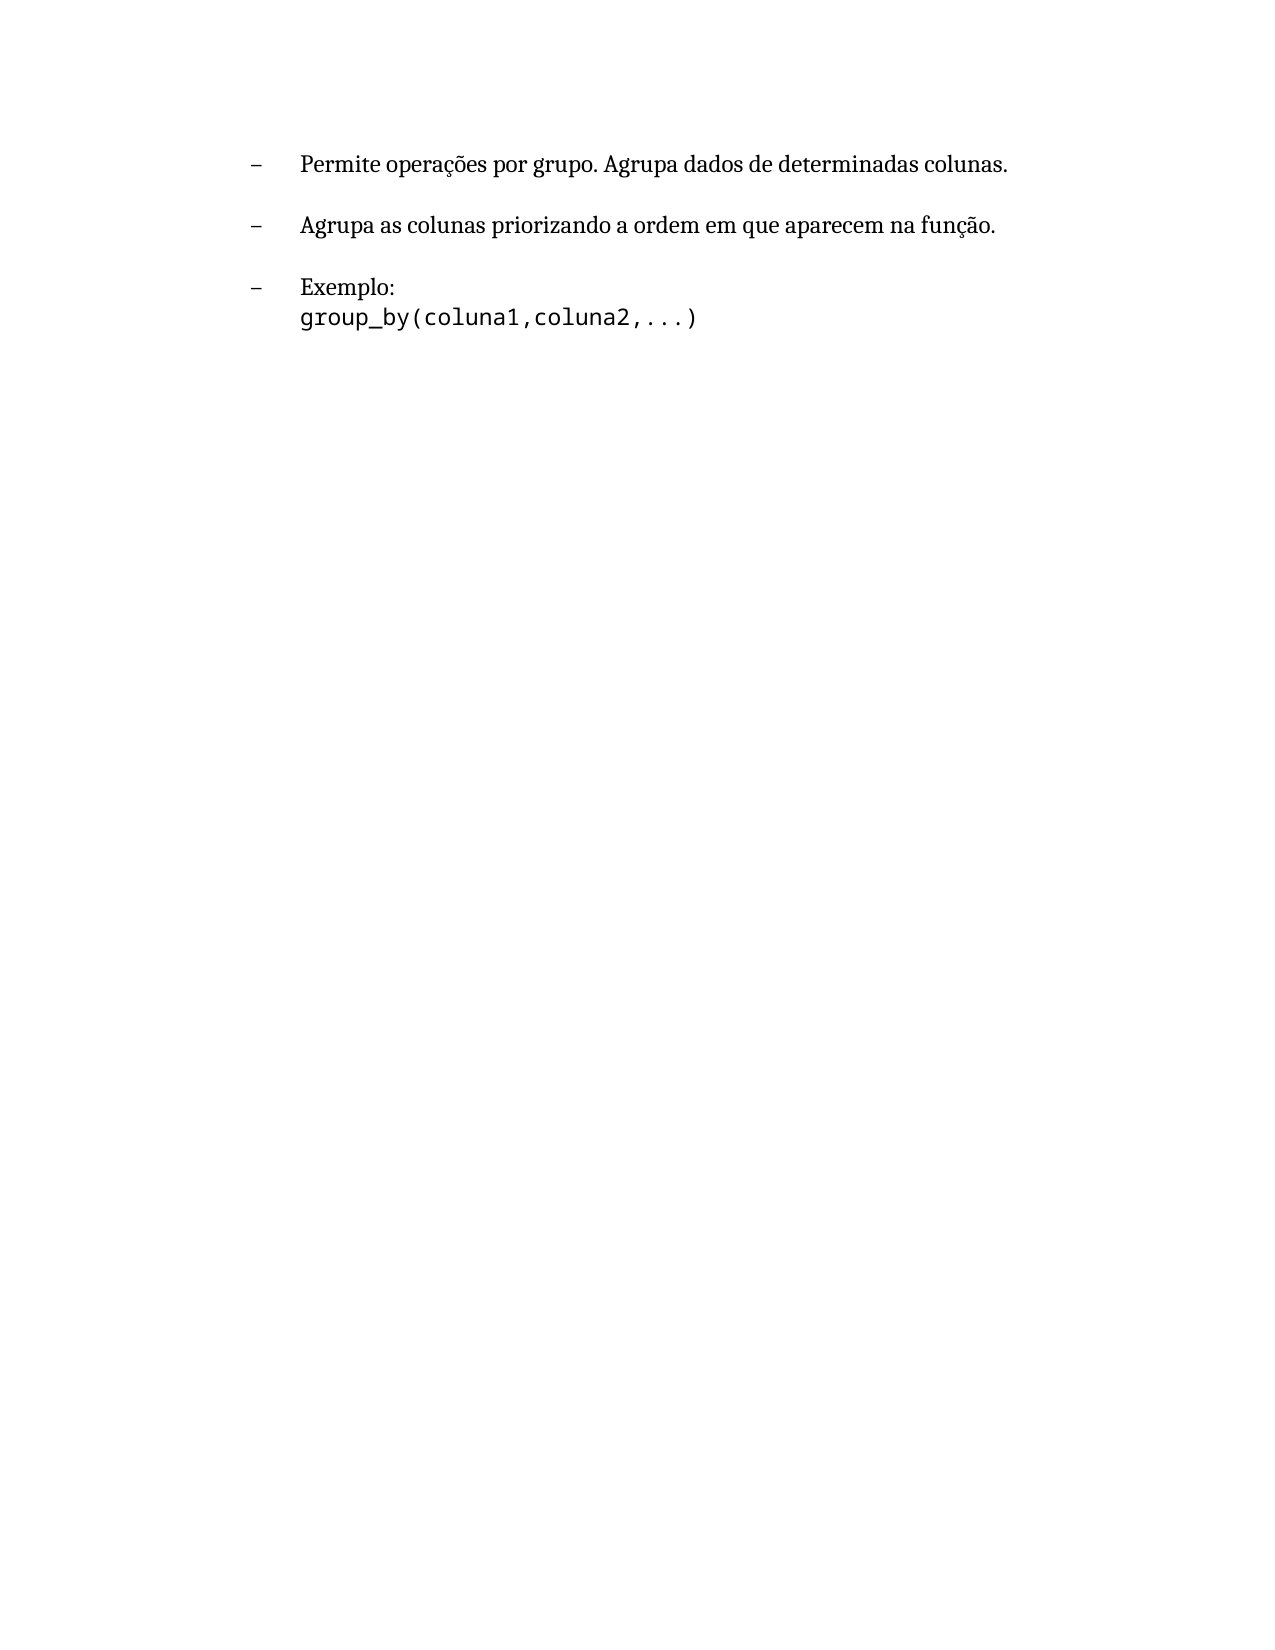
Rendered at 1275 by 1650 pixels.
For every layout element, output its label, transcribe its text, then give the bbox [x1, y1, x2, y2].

list Permite operações por grupo. Agrupa dados de determinadas colunas. [250, 150, 1125, 207]
list Exemplo: group_by(coluna1,coluna2,...) [250, 272, 1125, 361]
list Agrupa as colunas priorizando a ordem em que aparecem na função. [250, 211, 1125, 269]
